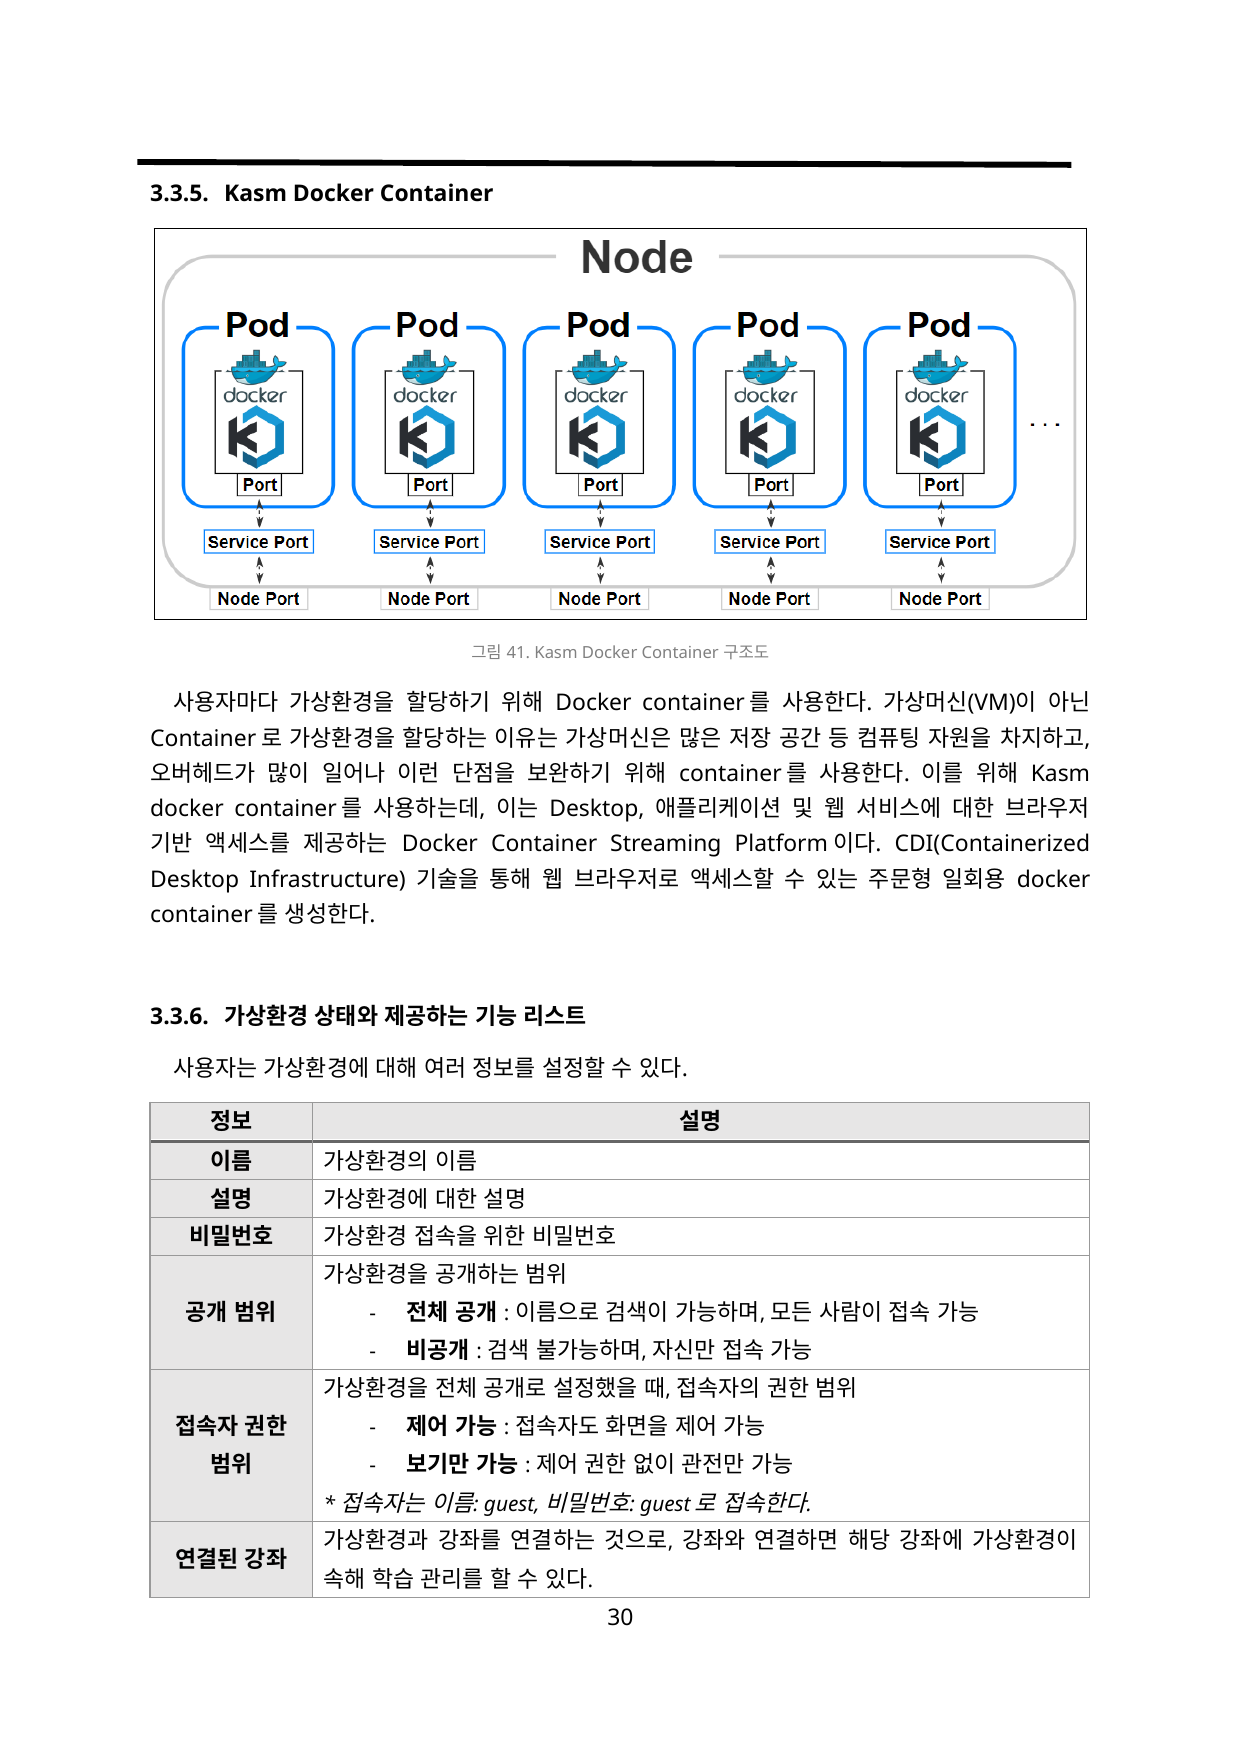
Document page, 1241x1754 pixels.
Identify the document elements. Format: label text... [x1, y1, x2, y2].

table_header 정보 [151, 1103, 312, 1139]
picture [155, 229, 1086, 619]
table_cell 가상환경과 강좌를 연결하는 것으로, 강좌와 연결하면 해당 강좌에 가상환경이 속해 학습 관리를 할 수 있다. [313, 1522, 1089, 1597]
table_cell 가상환경에 대한 설명 [313, 1180, 1089, 1217]
table_cell 이름 [151, 1143, 312, 1179]
table_cell 가상환경을 전체 공개로 설정했을 때, 접속자의 권한 범위 제어 가능 : 접속자도 화면을 제어 가능 보기만 가능 : 제어 권한 없이 관전만 가능 * 접속자는 이름: guest, 비밀번호: guest로 접속한다. [313, 1370, 1089, 1521]
table_cell 공개 범위 [151, 1256, 312, 1369]
table_cell 비밀번호 [151, 1218, 312, 1255]
table_cell 가상환경의 이름 [313, 1143, 1089, 1179]
table_cell 접속자 권한 범위 [151, 1370, 312, 1521]
subtitle 가상환경 상태와 제공하는 기능 리스트 [150, 998, 1090, 1031]
table_cell 가상환경 접속을 위한 비밀번호 [313, 1218, 1089, 1255]
table_cell 설명 [151, 1180, 312, 1217]
text 사용자는 가상환경에 대해 여러 정보를 설정할 수 있다. [150, 1050, 1090, 1083]
text 그림 41. Kasm Docker Container 구조도 [150, 639, 1090, 663]
table_cell 가상환경을 공개하는 범위 전체 공개 : 이름으로 검색이 가능하며, 모든 사람이 접속 가능 비공개 : 검색 불가능하며, 자신만 접속 가능 [313, 1256, 1089, 1369]
table_cell 연결된 강좌 [151, 1522, 312, 1597]
text 사용자마다 가상환경을 할당하기 위해 Docker container를 사용한다. 가상머신(VM)이 아닌 Container로 가상환경을 할당하는 이유는 가상머신은 많은 저장 공간 등 컴퓨팅 자원을 차지하고, 오버헤드가 많이 일어나 이런 단점을 보완하기 위해 container를 사용한다. 이를 위해 Kasm docker container를 사용하는데, 이는 Desktop, 애플리케이션 및 웹 서비스에 대한 브라우저 기반 액세스를 제공하는 Docker Container Streaming Platform이다. CDI(Containerized Desktop Infrastructure) 기술을 통해 웹 브라우저로 액세스할 수 있는 주문형 일회용 docker container를 생성한다. [150, 684, 1090, 929]
subtitle Kasm Docker Container [150, 177, 1090, 208]
table_header 설명 [313, 1103, 1089, 1139]
